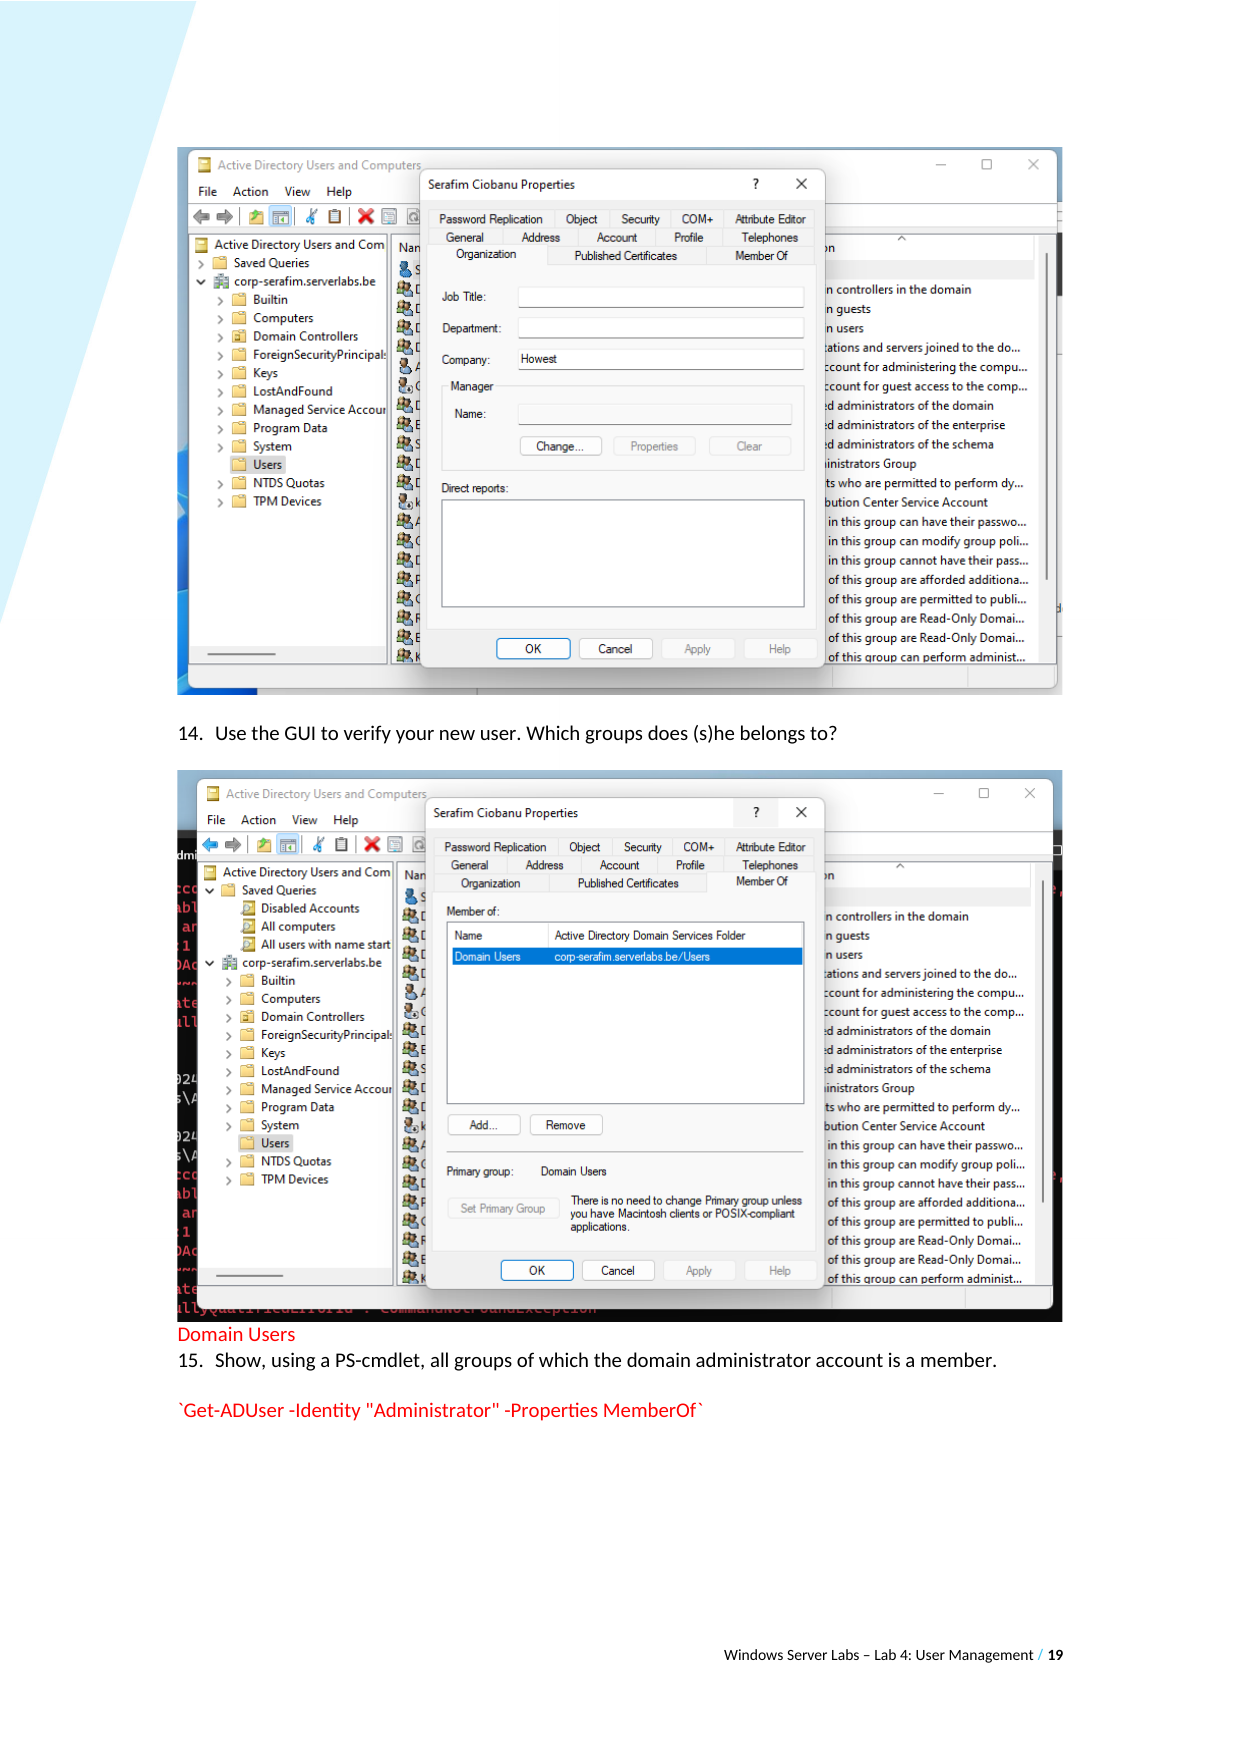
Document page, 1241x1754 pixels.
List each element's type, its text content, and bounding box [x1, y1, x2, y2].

text `Get-ADUser -Identity "Administrator" -Properties MemberOf` [177, 1398, 1063, 1423]
picture [0, 1, 1179, 1322]
list Show, using a PS-cmdlet, all groups of which the domain administrator account is a member. [177, 1347, 1063, 1372]
list Use the GUI to verify your new user. Which groups does (s)he belongs to? [177, 720, 1063, 745]
text Domain Users [177, 1322, 1063, 1347]
